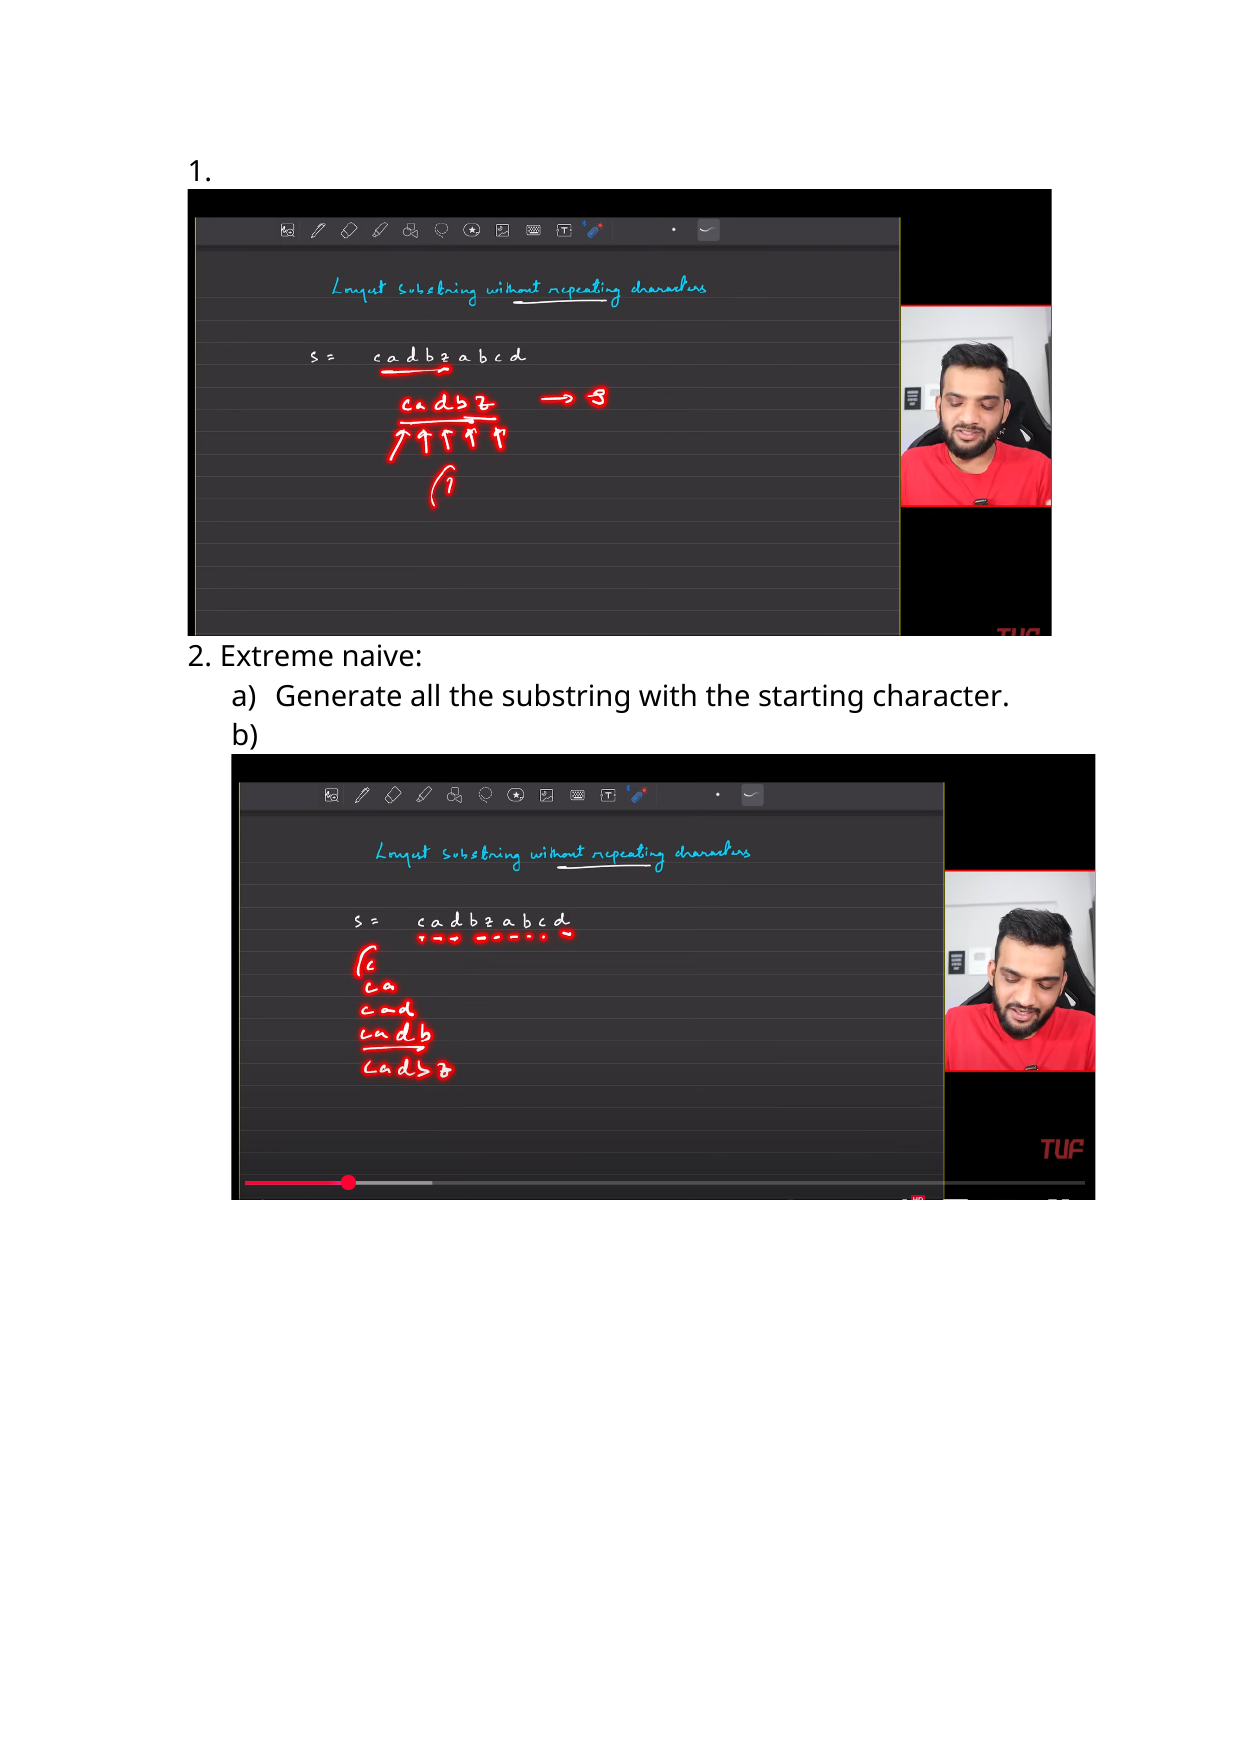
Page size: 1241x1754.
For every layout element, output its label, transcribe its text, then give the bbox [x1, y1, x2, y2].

picture [187, 189, 1052, 636]
list Generate all the substring with the starting character. [231, 675, 1053, 715]
list Extreme naive: [187, 635, 1053, 675]
picture [231, 754, 1096, 1200]
